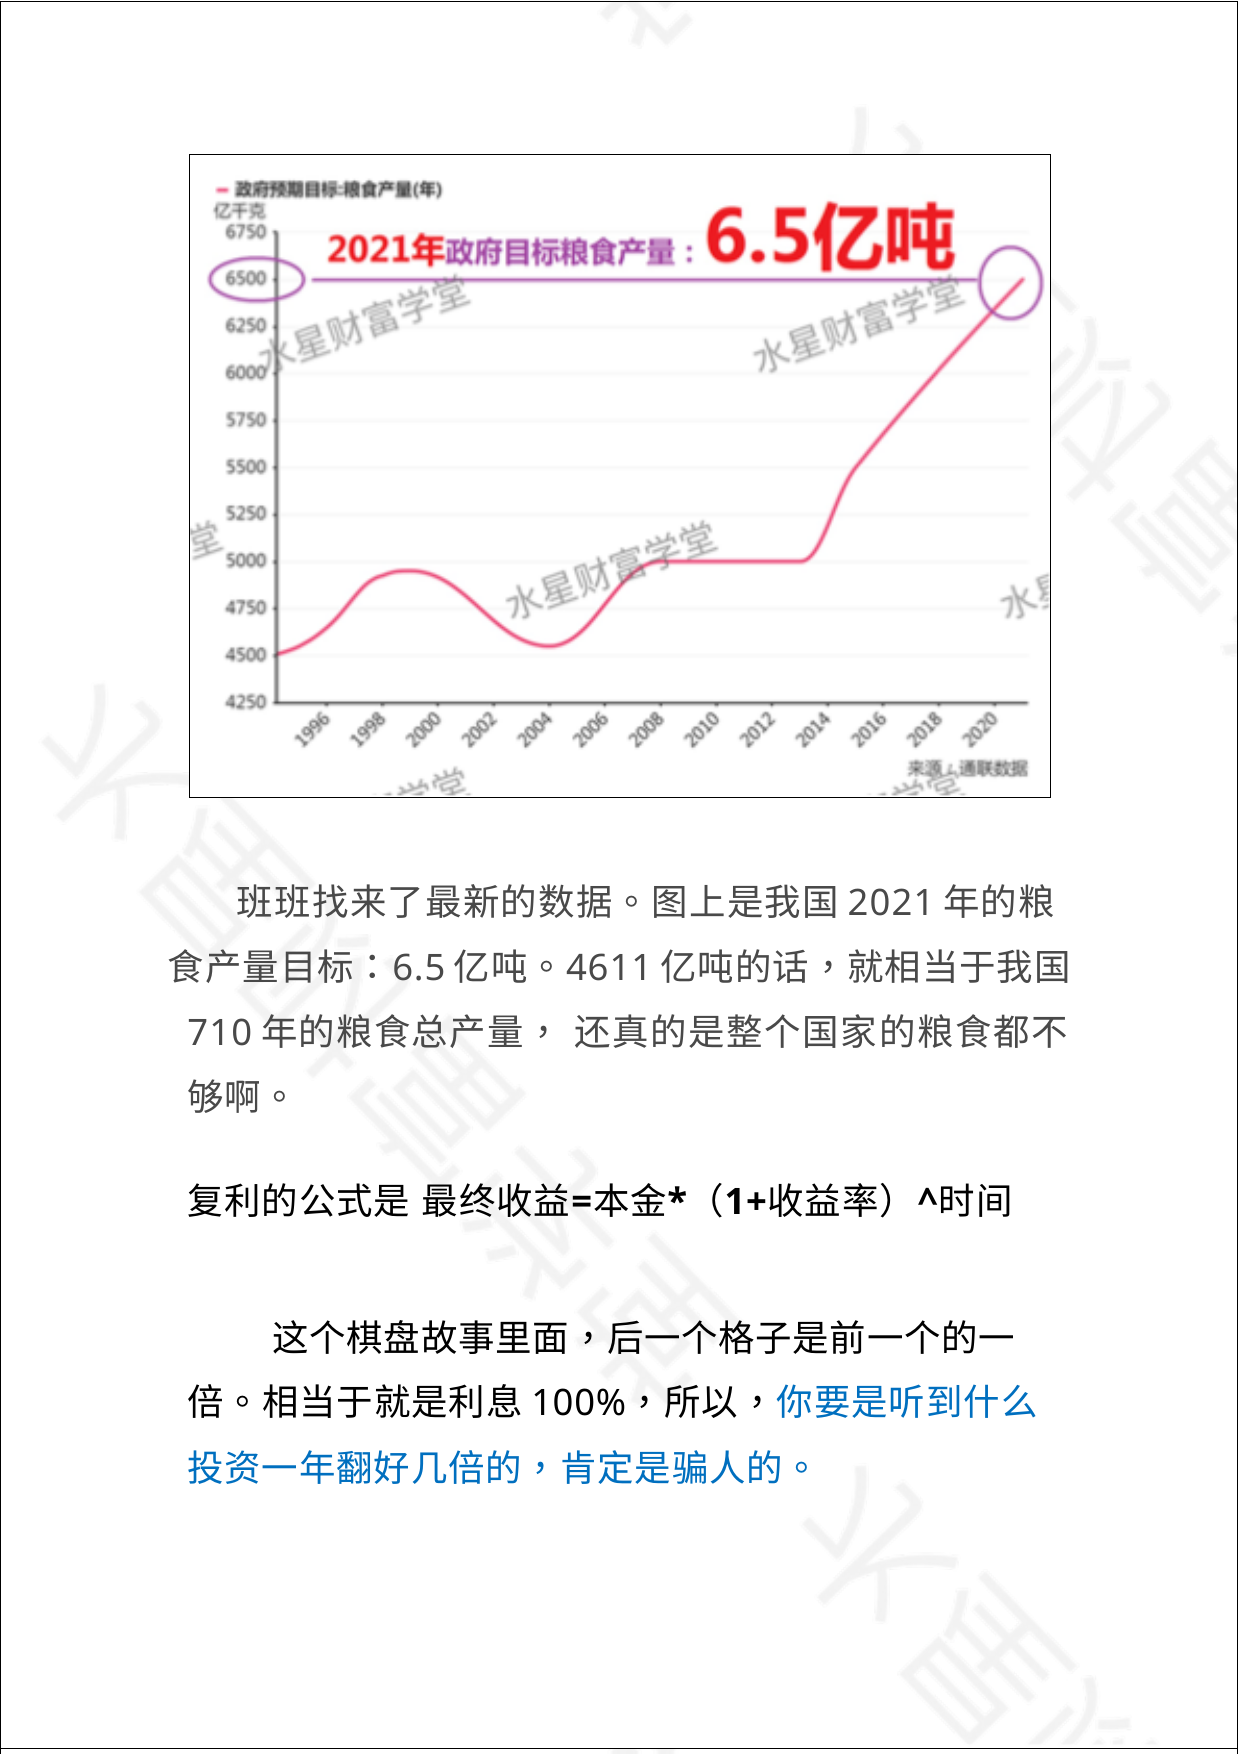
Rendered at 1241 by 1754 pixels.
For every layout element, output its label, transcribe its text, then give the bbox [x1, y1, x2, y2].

picture [1, 1749, 1237, 1754]
text 710年的粮⾷总产量， 还真的是整个国家的粮⾷都不 [187, 1016, 1090, 1053]
text ⾷产量⽬标：6.5亿吨。4611亿吨的话，就相当于我国 [148, 951, 1090, 988]
text 复利的公式是 最终收益=本⾦*（1+收益率）^时间 [187, 1182, 1090, 1223]
text 倍。相当于就是利息100%，所以，你要是听到什么 [187, 1383, 1090, 1424]
text 投资⼀年翻好⼏倍的，肯定是骗⼈的。 [187, 1452, 1090, 1489]
text 这个棋盘故事⾥⾯，后⼀个格⼦是前⼀个的⼀ [150, 1322, 1015, 1359]
picture [1, 2, 1237, 1748]
text 班班找来了最新的数据。图上是我国2021年的粮 [150, 886, 1055, 923]
text 够啊。 [187, 1081, 1090, 1118]
